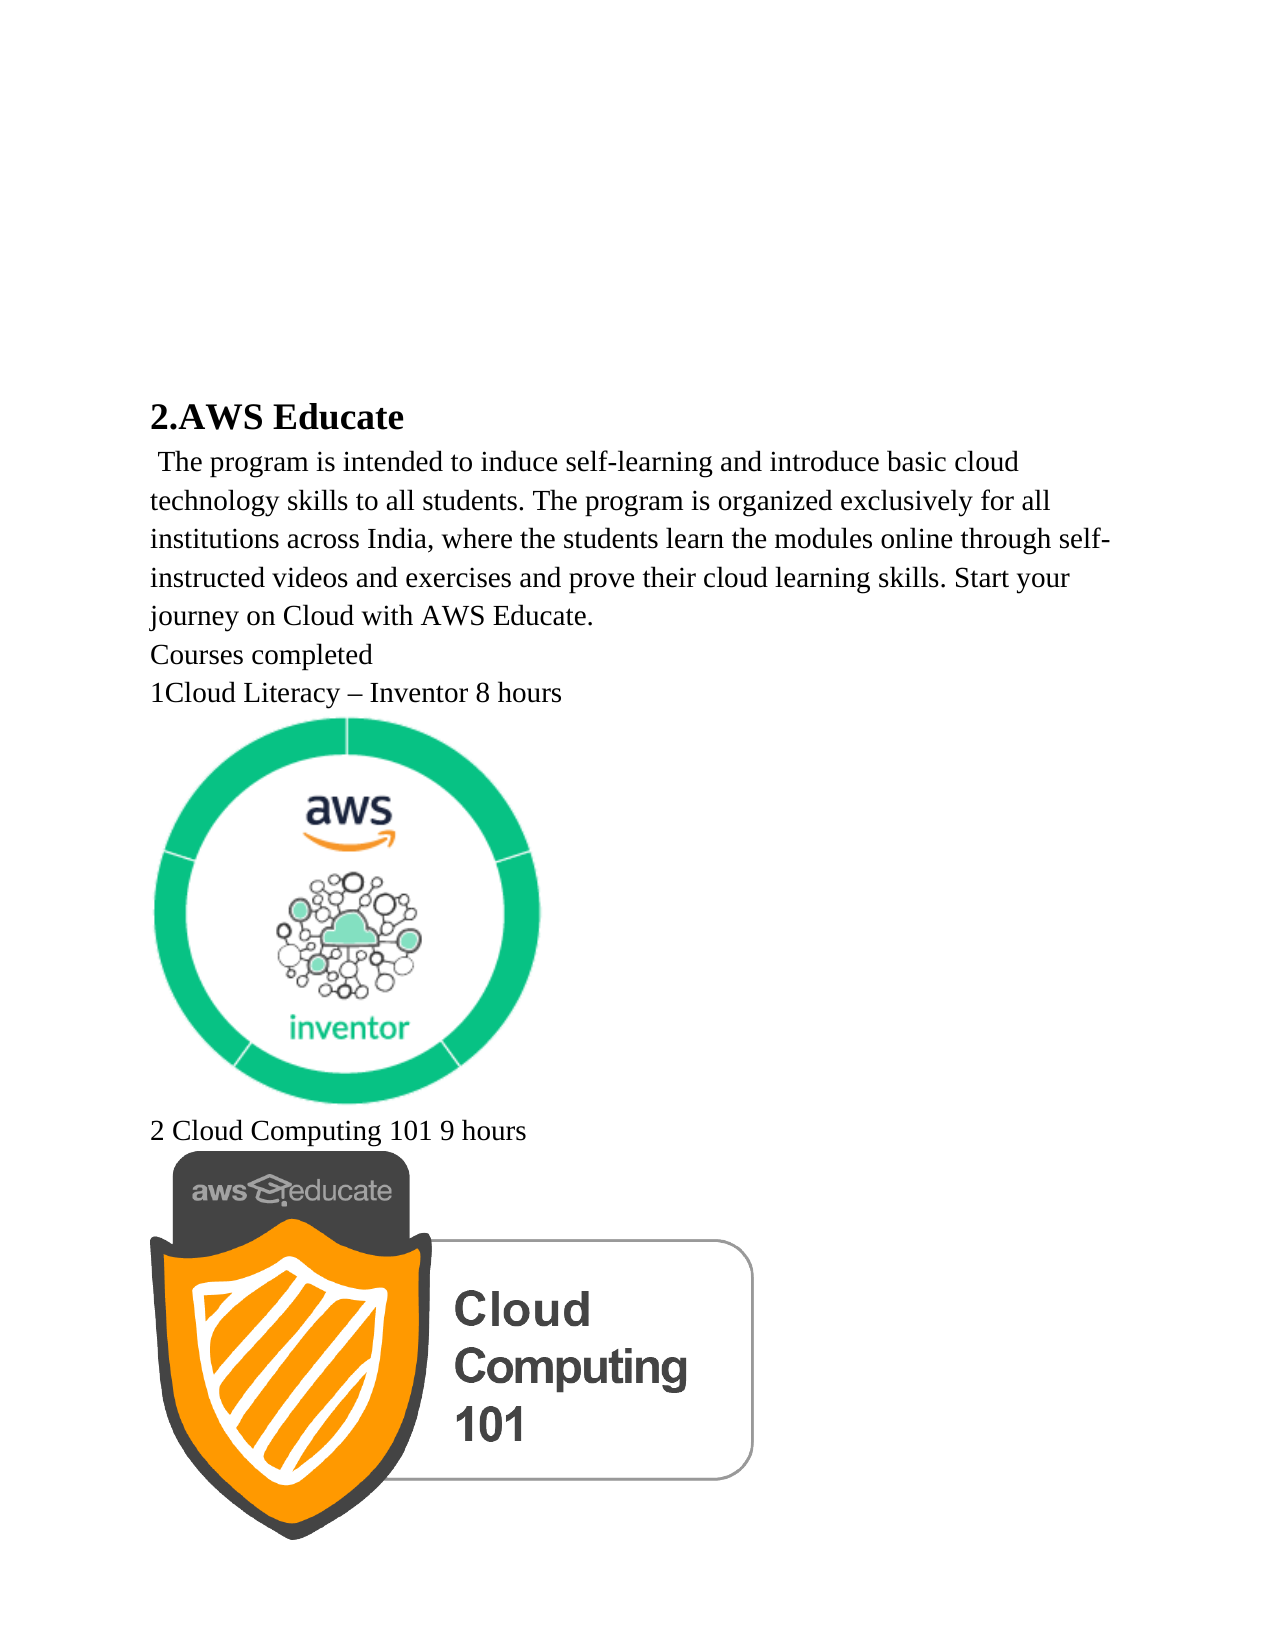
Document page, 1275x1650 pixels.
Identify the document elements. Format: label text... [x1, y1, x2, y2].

text 2.AWS Educate [150, 395, 1125, 438]
text 2 Cloud Computing 101 9 hours [150, 1113, 1125, 1147]
text 1Cloud Literacy – Inventor 8 hours [150, 676, 1125, 709]
picture [150, 714, 547, 1110]
picture [150, 1151, 754, 1540]
text Courses completed [150, 637, 1125, 671]
text The program is intended to induce self-learning and introduce basic cloud technology skills to all students. The program is organized exclusively for all institutions across India, where the students learn the modules online through self-instructed videos and exercises and prove their cloud learning skills. Start your journey on Cloud with AWS Educate. [150, 444, 1125, 632]
